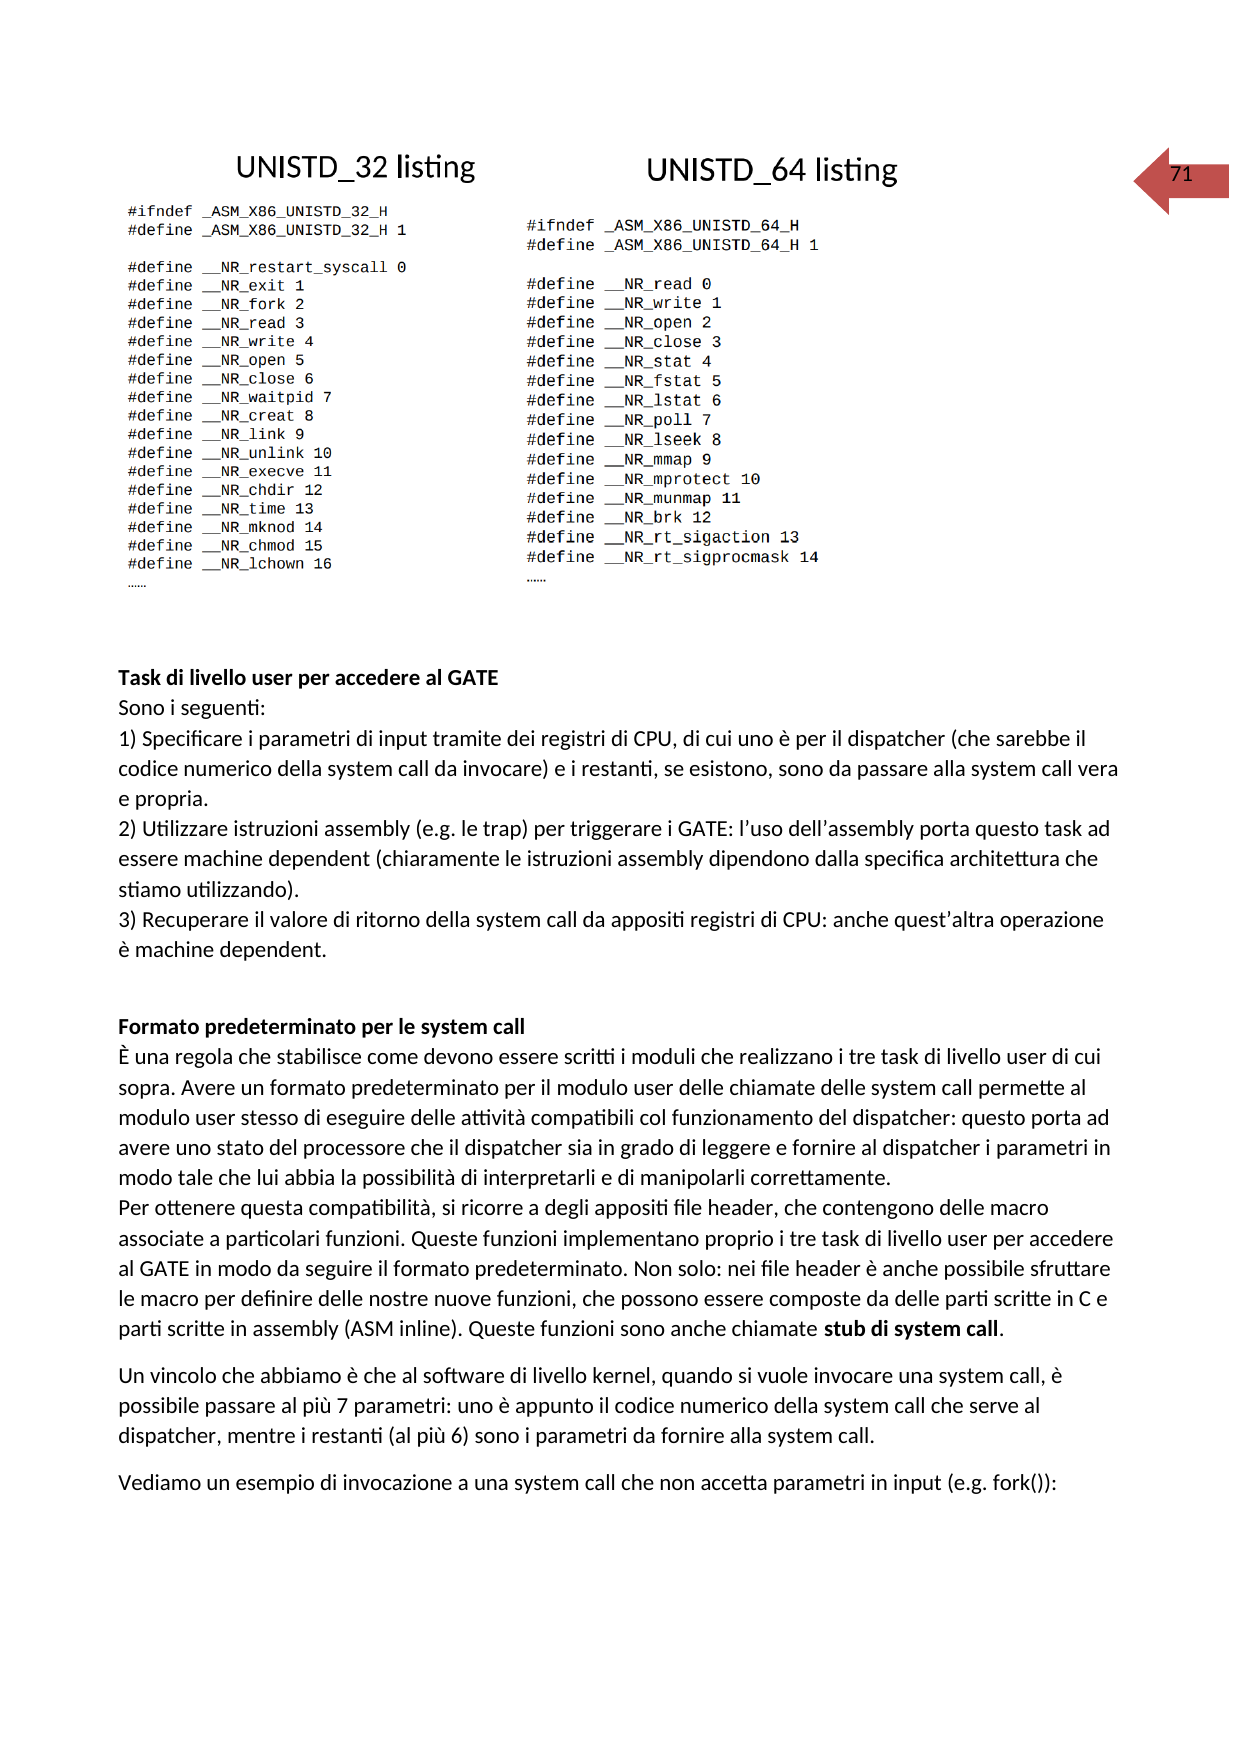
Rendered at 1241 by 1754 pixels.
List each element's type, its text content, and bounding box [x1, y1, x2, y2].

picture [118, 147, 968, 598]
text Task di livello user per accedere al GATE Sono i seguenti: 1) Specificare i parametri di input tramite dei registri di CPU, di cui uno è per il dispatcher (che sarebbe il codice numerico della system call da invocare) e i restanti, se esistono, sono da passare alla system call vera e propria. 2) Utilizzare istruzioni assembly (e.g. le trap) per triggerare i GATE: l’uso dell’assembly porta questo task ad essere machine dependent (chiaramente le istruzioni assembly dipendono dalla specifica architettura che stiamo utilizzando). 3) Recuperare il valore di ritorno della system call da appositi registri di CPU: anche quest’altra operazione è machine dependent. [118, 663, 1122, 963]
text Vediamo un esempio di invocazione a una system call che non accetta parametri in input (e.g. fork()): [118, 1468, 1122, 1497]
text Un vincolo che abbiamo è che al software di livello kernel, quando si vuole invocare una system call, è possibile passare al più 7 parametri: uno è appunto il codice numerico della system call che serve al dispatcher, mentre i restanti (al più 6) sono i parametri da fornire alla system call. [118, 1361, 1122, 1450]
text Formato predeterminato per le system call È una regola che stabilisce come devono essere scritti i moduli che realizzano i tre task di livello user di cui sopra. Avere un formato predeterminato per il modulo user delle chiamate delle system call permette al modulo user stesso di eseguire delle attività compatibili col funzionamento del dispatcher: questo porta ad avere uno stato del processore che il dispatcher sia in grado di leggere e fornire al dispatcher i parametri in modo tale che lui abbia la possibilità di interpretarli e di manipolarli correttamente. Per ottenere questa compatibilità, si ricorre a degli appositi file header, che contengono delle macro associate a particolari funzioni. Queste funzioni implementano proprio i tre task di livello user per accedere al GATE in modo da seguire il formato predeterminato. Non solo: nei file header è anche possibile sfruttare le macro per definire delle nostre nuove funzioni, che possono essere composte da delle parti scritte in C e parti scritte in assembly (ASM inline). Queste funzioni sono anche chiamate stub di system call. [118, 982, 1122, 1342]
